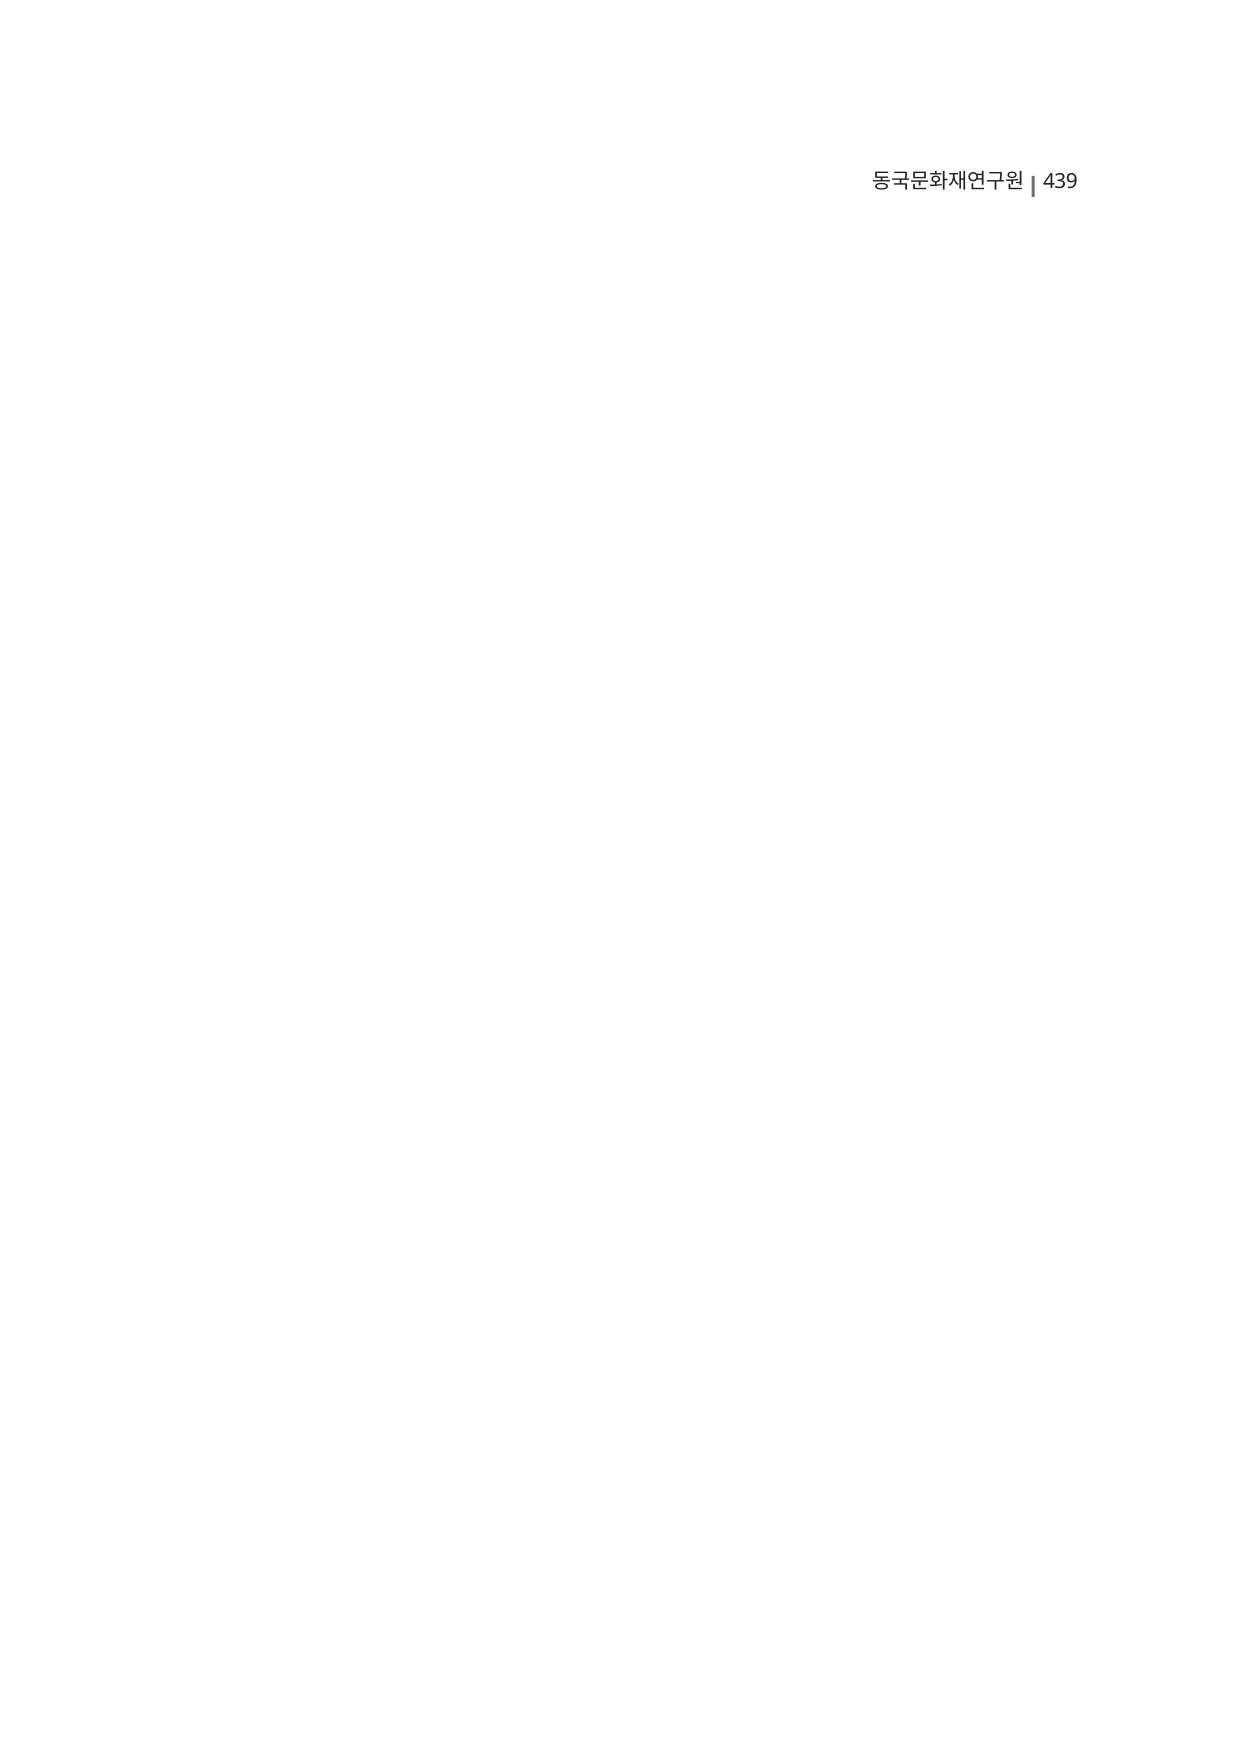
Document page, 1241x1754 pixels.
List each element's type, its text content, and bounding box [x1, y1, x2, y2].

text 동국문화재연구원 439 [150, 164, 1078, 195]
